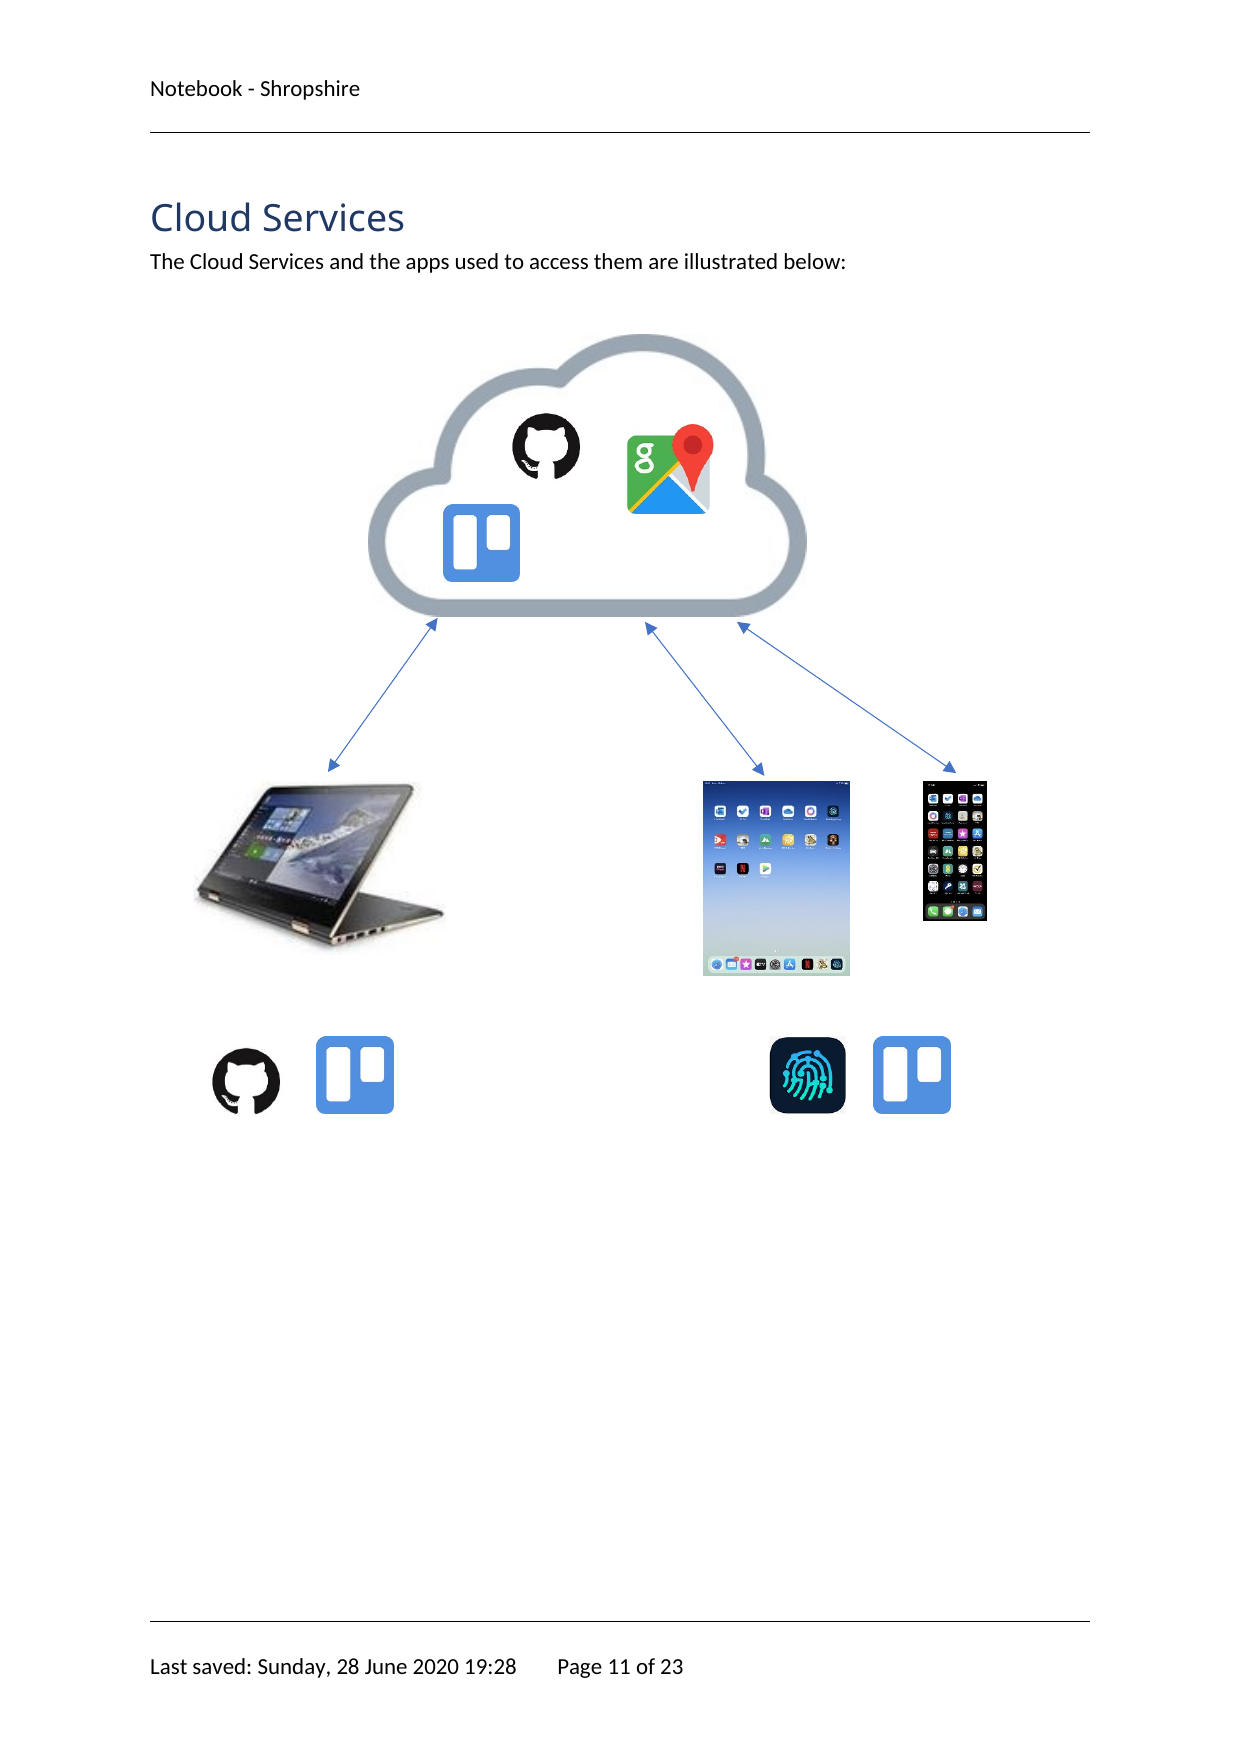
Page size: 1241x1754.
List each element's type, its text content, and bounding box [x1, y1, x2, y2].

picture [923, 781, 987, 921]
picture [769, 1036, 846, 1114]
picture [703, 781, 850, 976]
text The Cloud Services and the apps used to access them are illustrated below: [150, 247, 1090, 275]
picture [368, 334, 807, 617]
picture [193, 781, 446, 955]
picture [316, 1036, 394, 1114]
picture [873, 1036, 951, 1114]
subtitle Cloud Services [150, 192, 1090, 243]
picture [201, 1036, 291, 1126]
